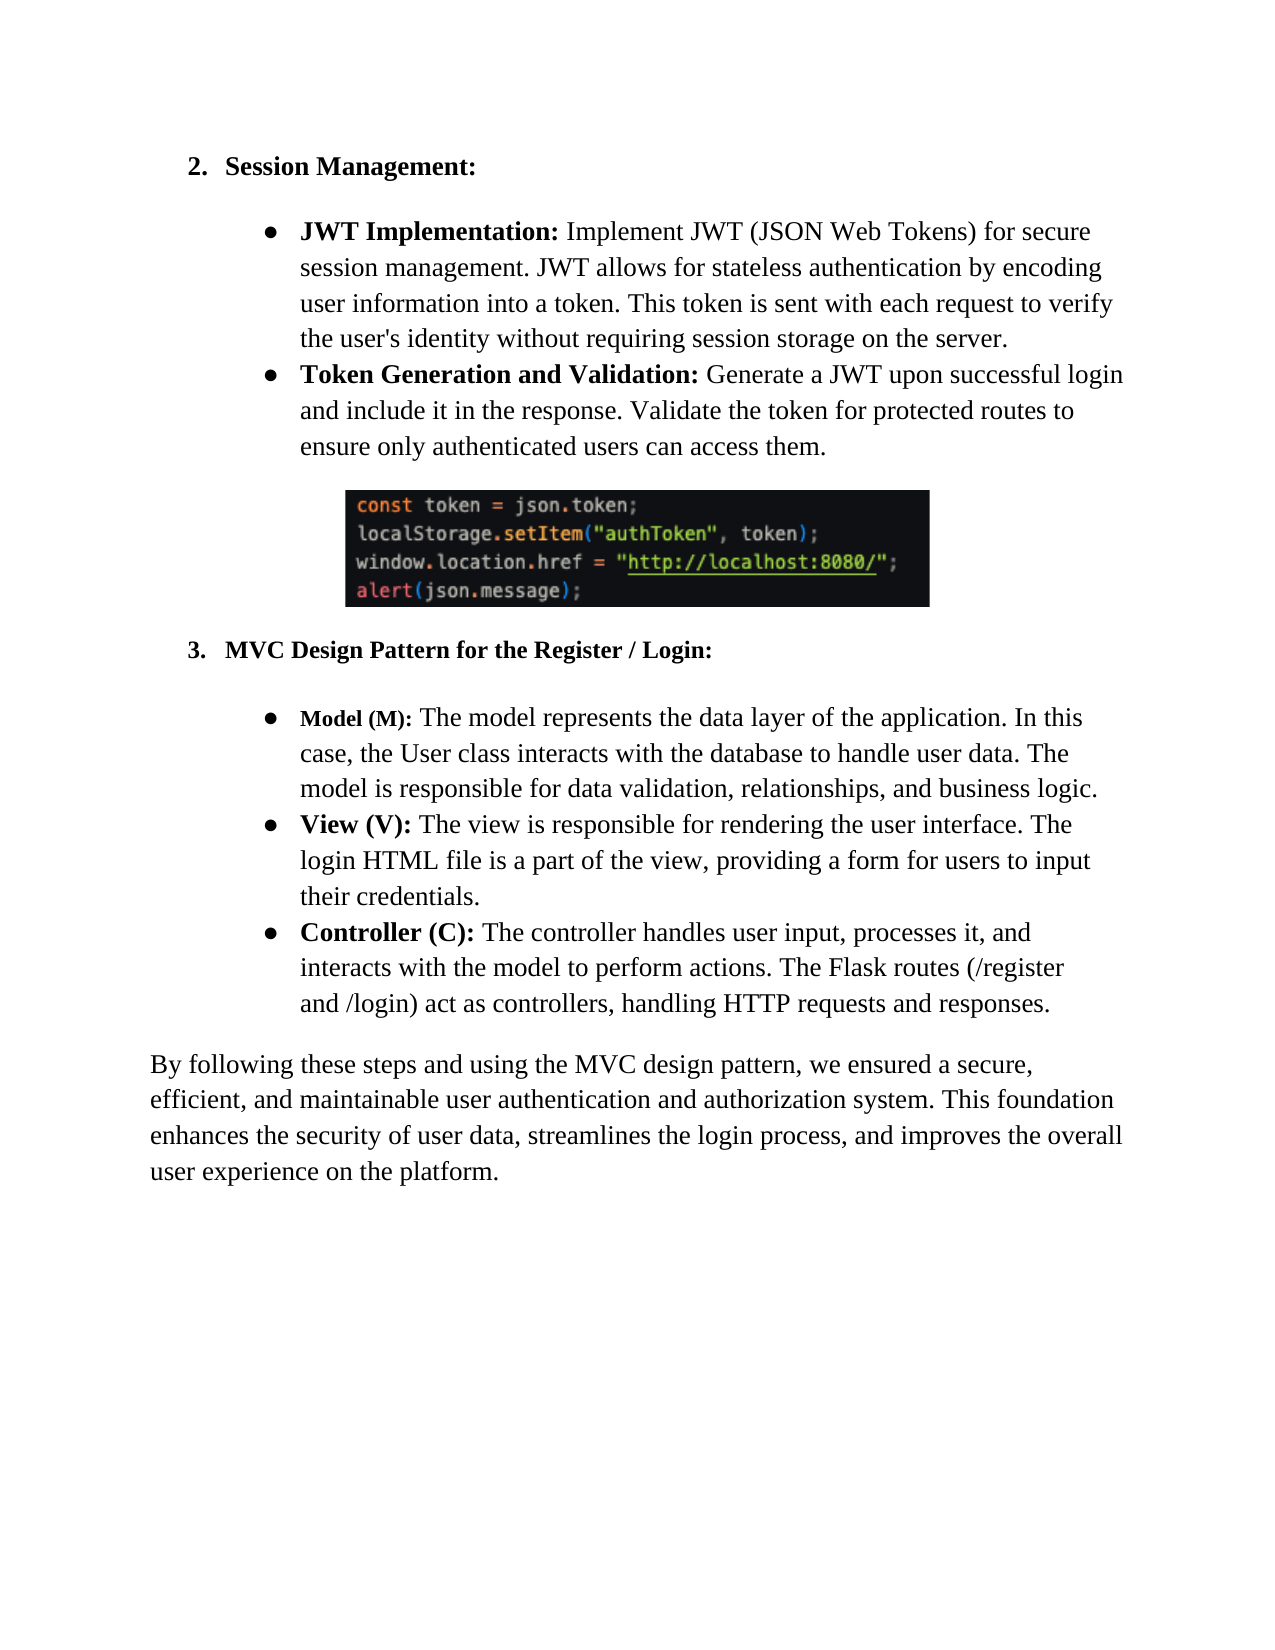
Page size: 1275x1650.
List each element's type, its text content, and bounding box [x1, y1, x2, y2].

picture [345, 490, 930, 607]
text By following these steps and using the MVC design pattern, we ensured a secure, efficient, and maintainable user authentication and authorization system. This foundation enhances the security of user data, streamlines the login process, and improves the overall user experience on the platform. [150, 1048, 1125, 1186]
subtitle MVC Design Pattern for the Register / Login: [187, 635, 1125, 697]
list JWT Implementation: Implement JWT (JSON Web Tokens) for secure session management. JWT allows for stateless authentication by encoding user information into a token. This token is sent with each request to verify the user's identity without requiring session storage on the server. [262, 215, 1125, 354]
list Controller (C): The controller handles user input, processes it, and interacts with the model to perform actions. The Flask routes (/register and /login) act as controllers, handling HTTP requests and responses. [262, 916, 1125, 1018]
list Token Generation and Validation: Generate a JWT upon successful login and include it in the response. Validate the token for protected routes to ensure only authenticated users can access them. [262, 358, 1125, 461]
list Session Management: [187, 150, 1125, 211]
list View (V): The view is responsible for rendering the user interface. The login HTML file is a part of the view, providing a form for users to input their credentials. [262, 808, 1125, 911]
list Model (M): The model represents the data layer of the application. In this case, the User class interacts with the database to handle user data. The model is responsible for data validation, relationships, and business logic. [262, 701, 1125, 804]
